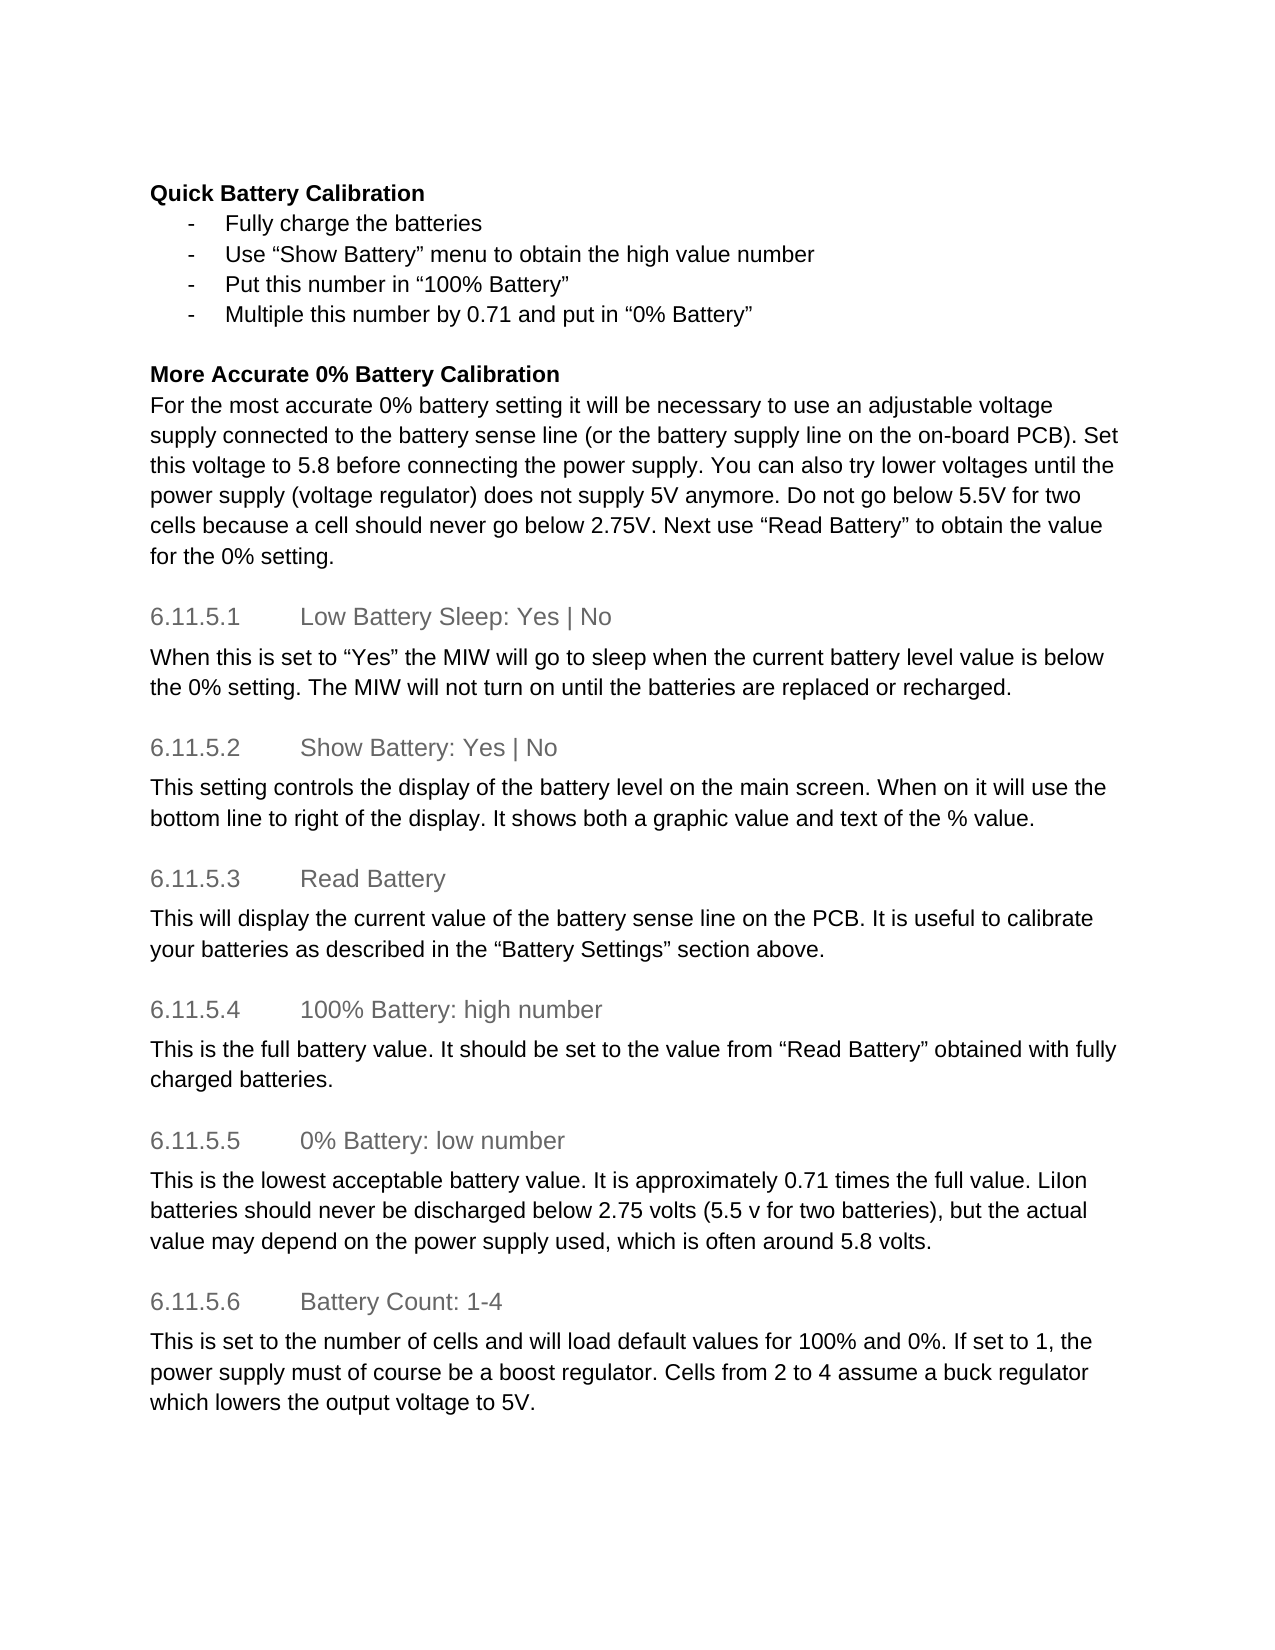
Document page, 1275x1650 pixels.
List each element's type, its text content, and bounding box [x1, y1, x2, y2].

subtitle 0% Battery: low number [150, 1126, 1125, 1154]
text This will display the current value of the battery sense line on the PCB. It is useful to calibrate your batteries as described in the “Battery Settings” section above. [150, 905, 1125, 962]
list Put this number in “100% Battery” [187, 271, 1125, 297]
list Multiple this number by 0.71 and put in “0% Battery” [187, 301, 1125, 327]
text When this is set to “Yes” the MIW will go to sleep when the current battery level value is below the 0% setting. The MIW will not turn on until the batteries are replaced or recharged. [150, 643, 1125, 700]
text More Accurate 0% Battery Calibration [150, 361, 1125, 388]
subtitle Battery Count: 1-4 [150, 1287, 1125, 1316]
subtitle 100% Battery: high number [150, 995, 1125, 1024]
subtitle Low Battery Sleep: Yes | No [150, 602, 1125, 631]
text For the most accurate 0% battery setting it will be necessary to use an adjustable voltage supply connected to the battery sense line (or the battery supply line on the on-board PCB). Set this voltage to 5.8 before connecting the power supply. You can also try lower voltages until the power supply (voltage regulator) does not supply 5V anymore. Do not go below 5.5V for two cells because a cell should never go below 2.75V. Next use “Read Battery” to obtain the value for the 0% setting. [150, 392, 1125, 569]
text This is the full battery value. It should be set to the value from “Read Battery” obtained with fully charged batteries. [150, 1036, 1125, 1093]
list Fully charge the batteries [187, 210, 1125, 237]
subtitle Read Battery [150, 864, 1125, 893]
subtitle Show Battery: Yes | No [150, 733, 1125, 762]
text This is the lowest acceptable battery value. It is approximately 0.71 times the full value. LiIon batteries should never be discharged below 2.75 volts (5.5 v for two batteries), but the actual value may depend on the power supply used, which is often around 5.8 volts. [150, 1167, 1125, 1254]
text Quick Battery Calibration [150, 180, 1125, 207]
text This is set to the number of cells and will load default values for 100% and 0%. If set to 1, the power supply must of course be a boost regulator. Cells from 2 to 4 assume a buck regulator which lowers the output voltage to 5V. [150, 1328, 1125, 1415]
text This setting controls the display of the battery level on the main screen. When on it will use the bottom line to right of the display. It shows both a graphic value and text of the % value. [150, 774, 1125, 831]
list Use “Show Battery” menu to obtain the high value number [187, 241, 1125, 267]
